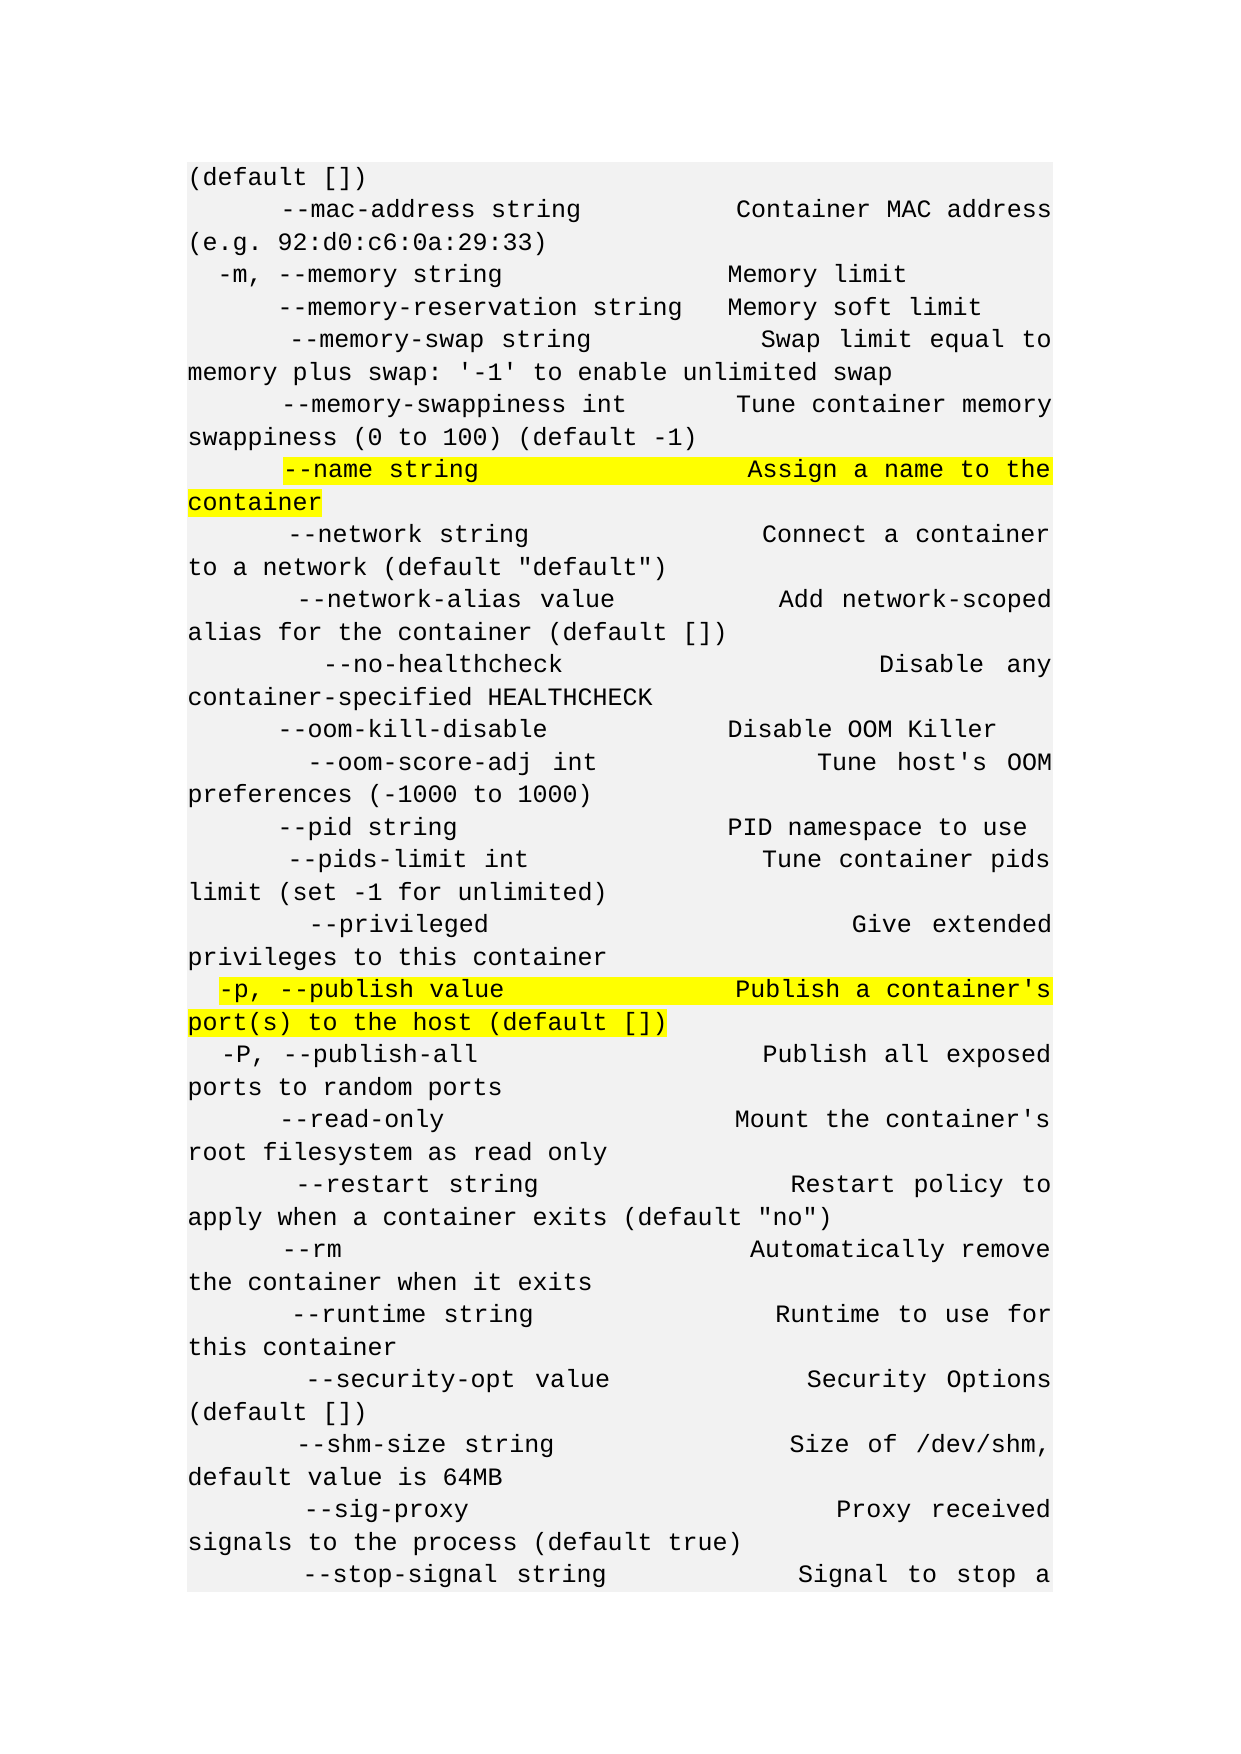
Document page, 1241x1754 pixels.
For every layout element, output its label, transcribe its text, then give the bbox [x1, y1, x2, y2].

text -P, --publish-all Publish all exposed ports to random ports [187, 1039, 1053, 1104]
text --name string Assign a name to the container [187, 454, 1053, 519]
text --no-healthcheck Disable any container-specified HEALTHCHECK [187, 649, 1053, 714]
text -m, --memory string Memory limit [187, 259, 1053, 292]
text --network string Connect a container to a network (default "default") [187, 519, 1053, 584]
text --memory-swap string Swap limit equal to memory plus swap: '-1' to enable unlimited swap [187, 324, 1053, 389]
text --shm-size string Size of /dev/shm, default value is 64MB [187, 1429, 1053, 1494]
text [187, 162, 1053, 194]
text --pid string PID namespace to use [187, 812, 1053, 844]
text --restart string Restart policy to apply when a container exits (default "no") [187, 1169, 1053, 1234]
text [187, 1559, 1053, 1592]
text --memory-reservation string Memory soft limit [187, 292, 1053, 324]
text -p, --publish value Publish a container's port(s) to the host (default []) [187, 974, 1053, 1039]
text --read-only Mount the container's root filesystem as read only [187, 1104, 1053, 1169]
text --oom-score-adj int Tune host's OOM preferences (-1000 to 1000) [187, 747, 1053, 812]
text --network-alias value Add network-scoped alias for the container (default []) [187, 584, 1053, 649]
text --oom-kill-disable Disable OOM Killer [187, 714, 1053, 747]
text --privileged Give extended privileges to this container [187, 909, 1053, 974]
text --pids-limit int Tune container pids limit (set -1 for unlimited) [187, 844, 1053, 909]
text --mac-address string Container MAC address (e.g. 92:d0:c6:0a:29:33) [187, 194, 1053, 259]
text --runtime string Runtime to use for this container [187, 1299, 1053, 1364]
text --sig-proxy Proxy received signals to the process (default true) [187, 1494, 1053, 1559]
text --rm Automatically remove the container when it exits [187, 1234, 1053, 1299]
text --security-opt value Security Options (default []) [187, 1364, 1053, 1429]
text --memory-swappiness int Tune container memory swappiness (0 to 100) (default -1) [187, 389, 1053, 454]
